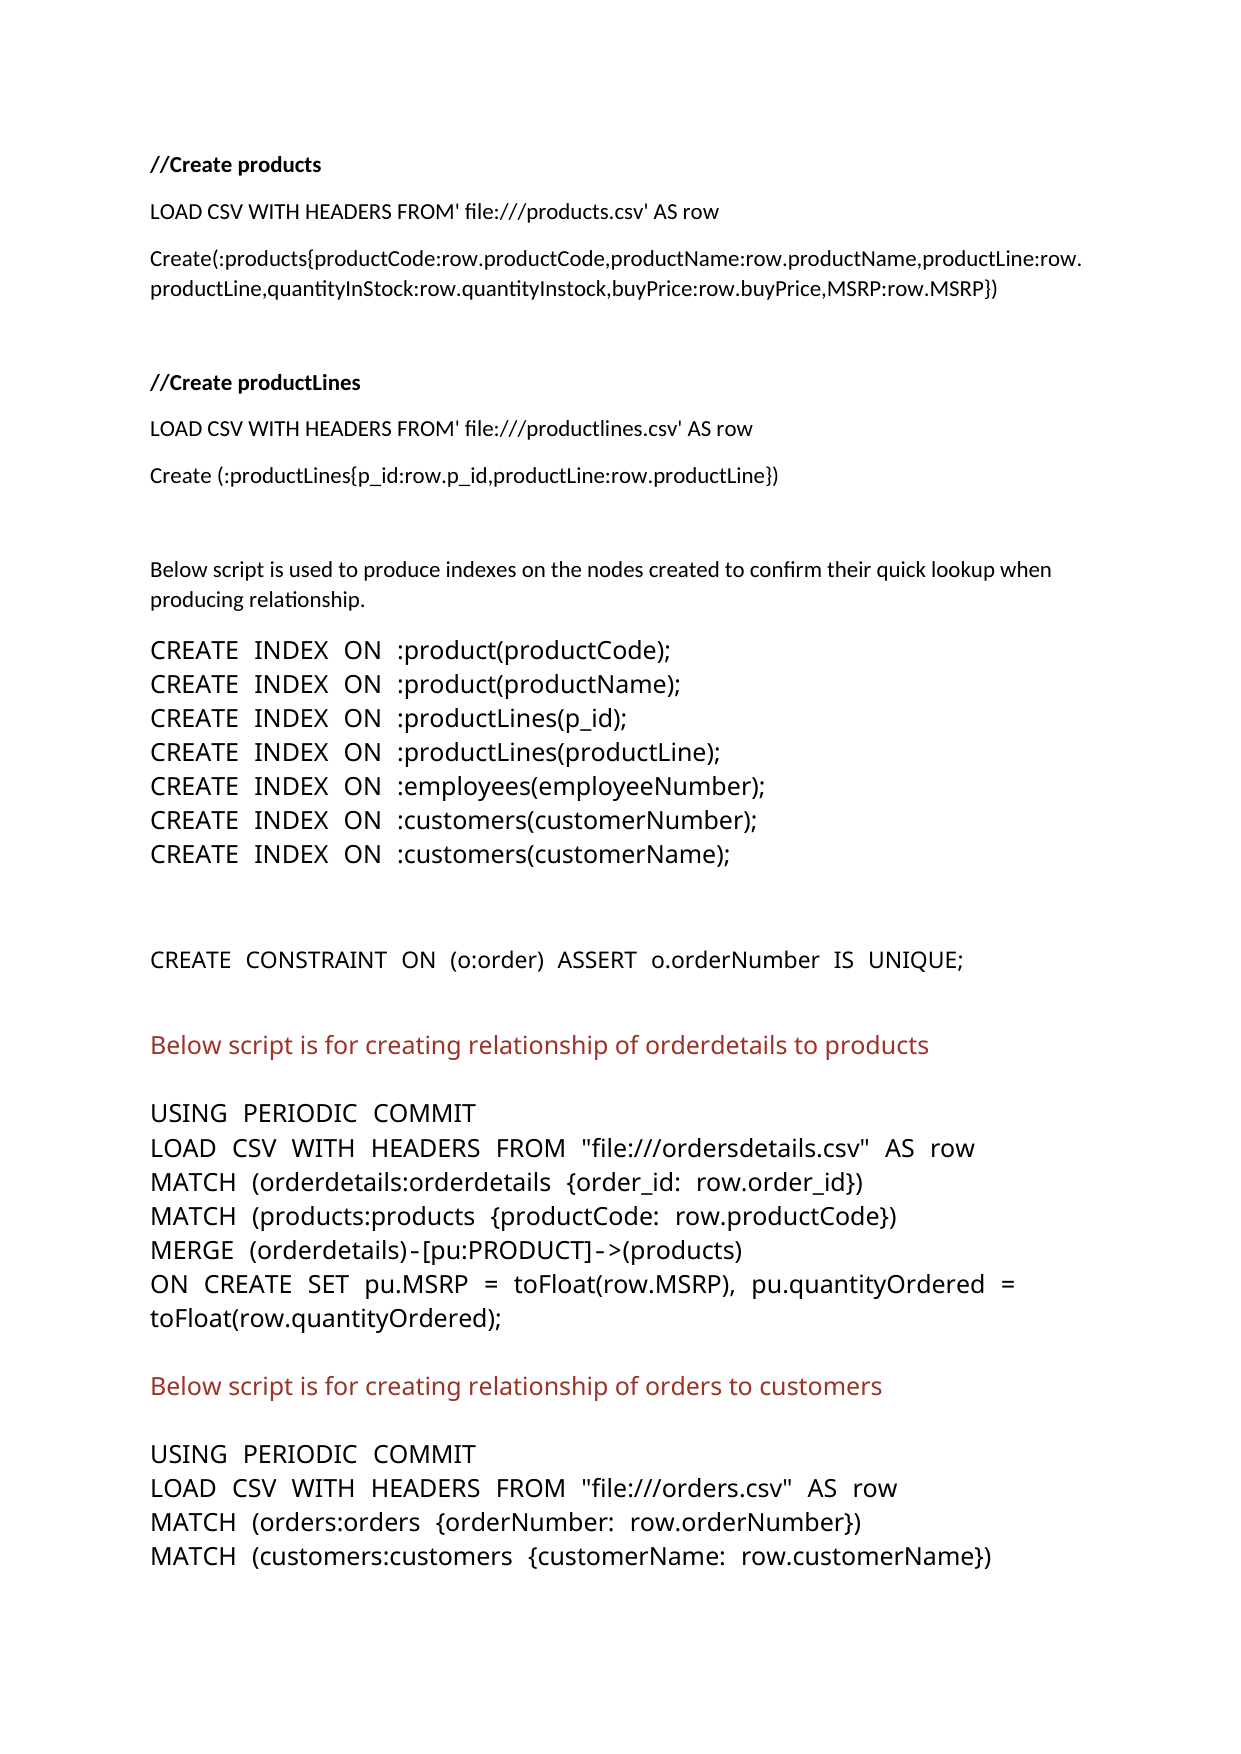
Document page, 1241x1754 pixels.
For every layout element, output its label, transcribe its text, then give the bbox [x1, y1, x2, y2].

text Below script is used to produce indexes on the nodes created to confirm their quick lookup when producing relationship. [150, 555, 1090, 613]
text ON CREATE SET pu.MSRP = toFloat(row.MSRP), pu.quantityOrdered = toFloat(row.quantityOrdered); [150, 1266, 1090, 1334]
text Below script is for creating relationship of orders to customers [150, 1369, 1090, 1403]
text CREATE INDEX ON :productLines(p_id); [150, 700, 1090, 734]
text CREATE INDEX ON :customers(customerNumber); [150, 803, 1090, 837]
text CREATE INDEX ON :product(productName); [150, 666, 1090, 700]
text LOAD CSV WITH HEADERS FROM' file:///products.csv' AS row [150, 197, 1090, 225]
text MATCH (products:products {productCode: row.productCode}) [150, 1198, 1090, 1232]
text Create(:products{productCode:row.productCode,productName:row.productName,productLine:row.productLine,quantityInStock:row.quantityInstock,buyPrice:row.buyPrice,MSRP:row.MSRP}) [150, 244, 1090, 302]
text USING PERIODIC COMMIT [150, 1096, 1090, 1130]
text CREATE INDEX ON :customers(customerName); [150, 837, 1090, 871]
text MATCH (orderdetails:orderdetails {order_id: row.order_id}) [150, 1164, 1090, 1198]
text LOAD CSV WITH HEADERS FROM "file:///ordersdetails.csv" AS row [150, 1130, 1090, 1164]
text CREATE INDEX ON :product(productCode); [150, 632, 1090, 666]
text CREATE INDEX ON :employees(employeeNumber); [150, 768, 1090, 803]
text LOAD CSV WITH HEADERS FROM' file:///productlines.csv' AS row [150, 414, 1090, 443]
text //Create products [150, 150, 1090, 178]
text Create (:productLines{p_id:row.p_id,productLine:row.productLine}) [150, 461, 1090, 489]
text MATCH (customers:customers {customerName: row.customerName}) [150, 1539, 1090, 1573]
text CREATE INDEX ON :productLines(productLine); [150, 734, 1090, 768]
text CREATE CONSTRAINT ON (o:order) ASSERT o.orderNumber IS UNIQUE; [150, 943, 1090, 975]
text Below script is for creating relationship of orderdetails to products [150, 1028, 1090, 1062]
text LOAD CSV WITH HEADERS FROM "file:///orders.csv" AS row [150, 1471, 1090, 1505]
text //Create productLines [150, 368, 1090, 396]
text MERGE (orderdetails)-[pu:PRODUCT]->(products) [150, 1232, 1090, 1266]
text USING PERIODIC COMMIT [150, 1437, 1090, 1471]
text MATCH (orders:orders {orderNumber: row.orderNumber}) [150, 1505, 1090, 1539]
